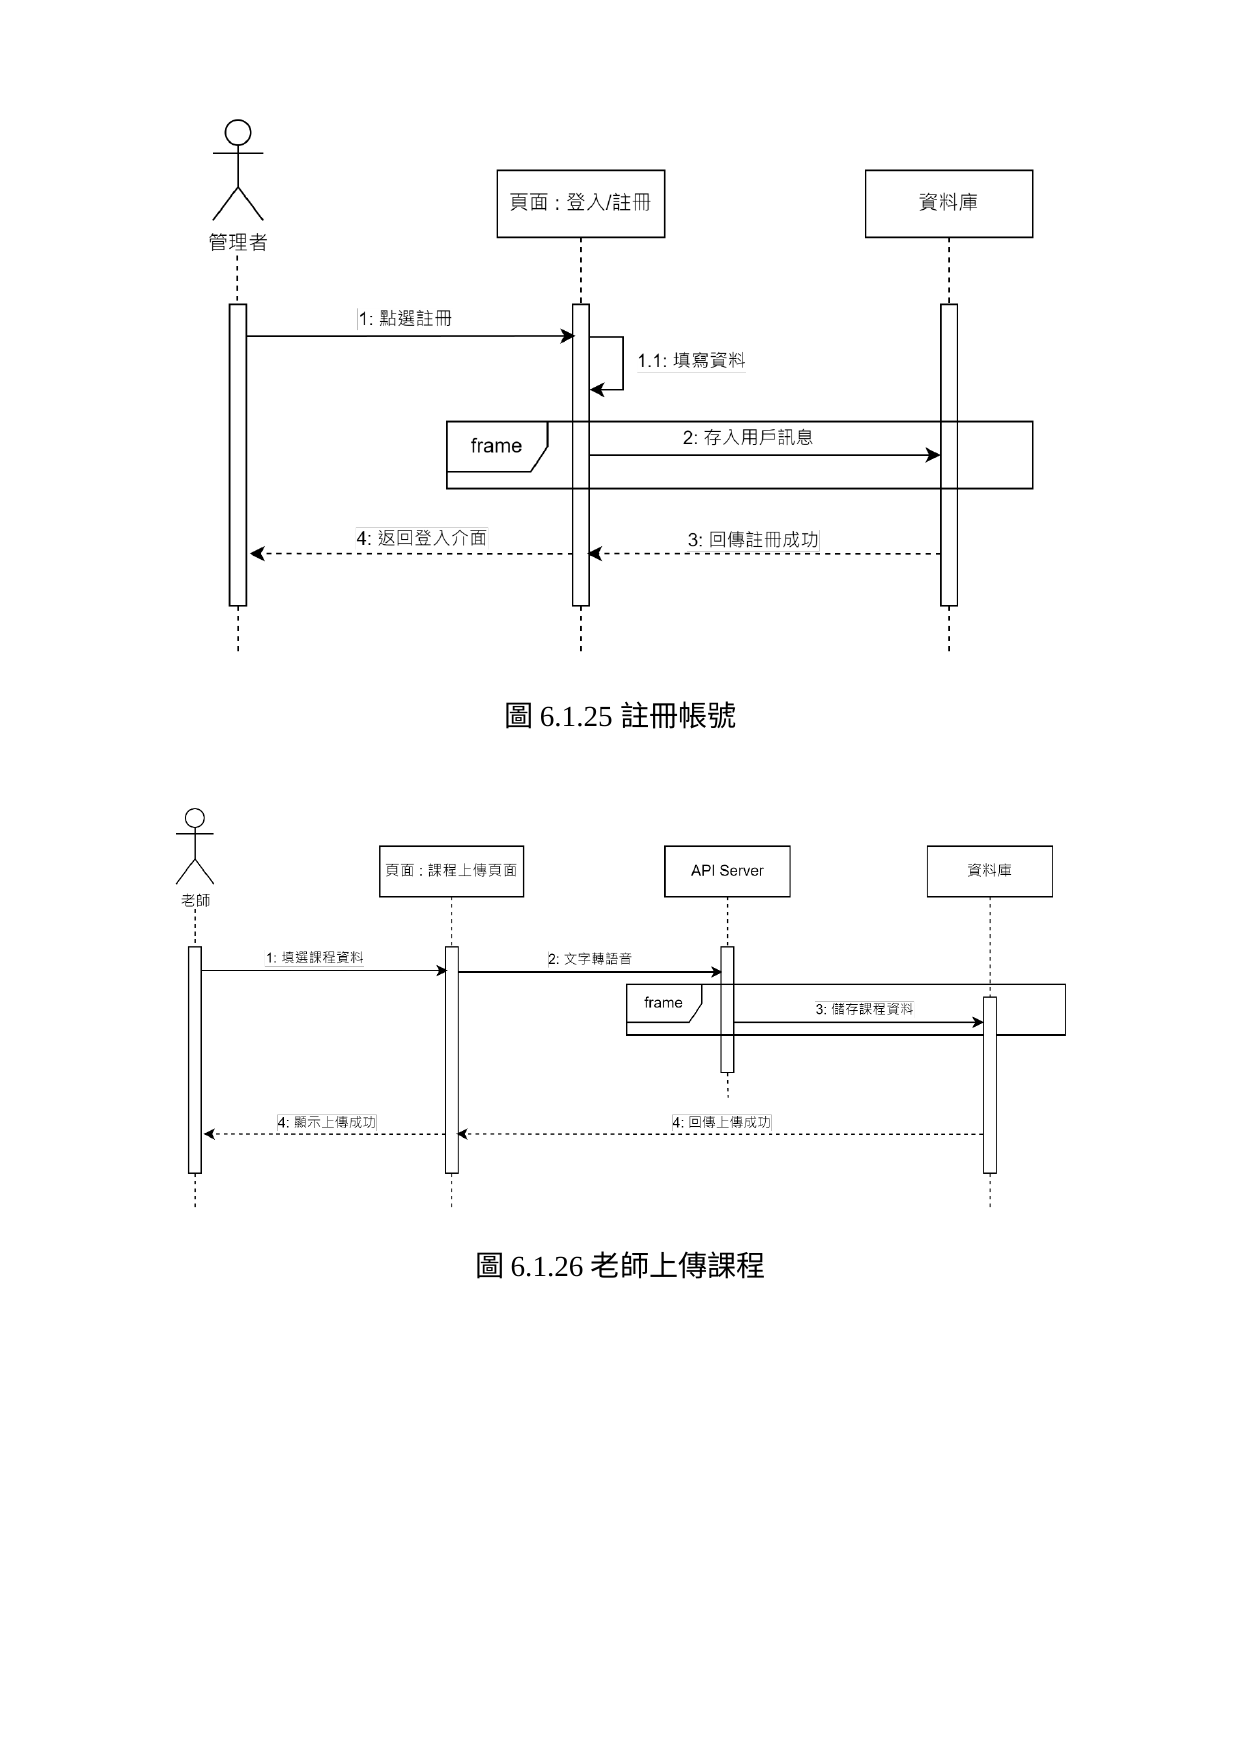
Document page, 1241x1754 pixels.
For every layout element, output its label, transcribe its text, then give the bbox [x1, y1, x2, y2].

text 圖 6.1.26 老師上傳課程 [89, 1224, 1152, 1303]
text 圖 6.1.25 註冊帳號 [89, 674, 1152, 754]
picture [191, 103, 1050, 675]
picture [162, 796, 1078, 1225]
